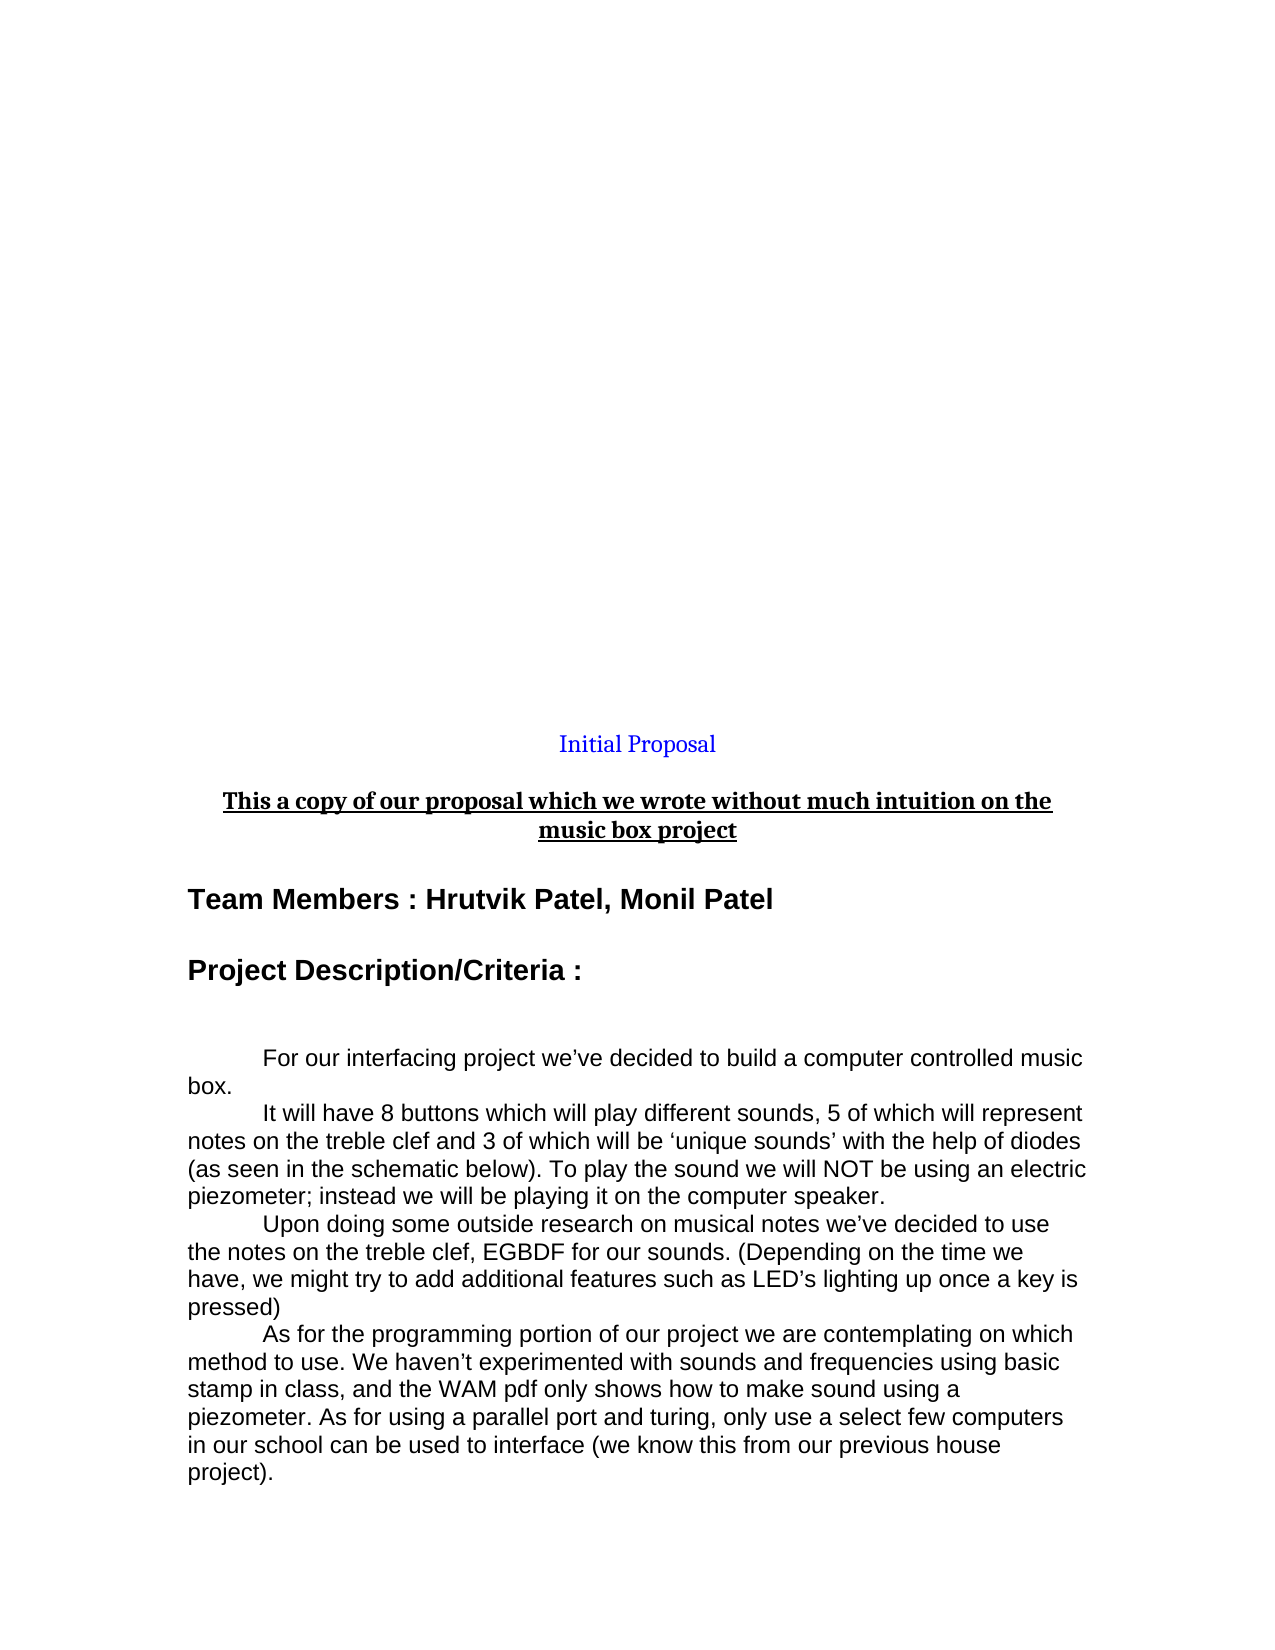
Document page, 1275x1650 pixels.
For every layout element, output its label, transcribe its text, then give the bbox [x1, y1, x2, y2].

text Initial Proposal [187, 730, 1087, 758]
text As for the programming portion of our project we are contemplating on which method to use. We haven’t experimented with sounds and frequencies using basic stamp in class, and the WAM pdf only shows how to make sound using a piezometer. As for using a parallel port and turing, only use a select few computers in our school can be used to interface (we know this from our previous house project). [187, 1320, 1087, 1486]
text For our interfacing project we’ve decided to build a computer controlled music box. [187, 1044, 1087, 1099]
text It will have 8 buttons which will play different sounds, 5 of which will represent notes on the treble clef and 3 of which will be ‘unique sounds’ with the help of diodes (as seen in the schematic below). To play the sound we will NOT be using an electric piezometer; instead we will be playing it on the computer speaker. [187, 1099, 1087, 1210]
text Team Members : Hrutvik Patel, Monil Patel [187, 882, 1087, 916]
text This a copy of our proposal which we wrote without much intuition on the music box project [187, 787, 1087, 845]
text Project Description/Criteria : [187, 953, 1087, 987]
text Upon doing some outside research on musical notes we’ve decided to use the notes on the treble clef, EGBDF for our sounds. (Depending on the time we have, we might try to add additional features such as LED’s lighting up once a key is pressed) [187, 1210, 1087, 1320]
